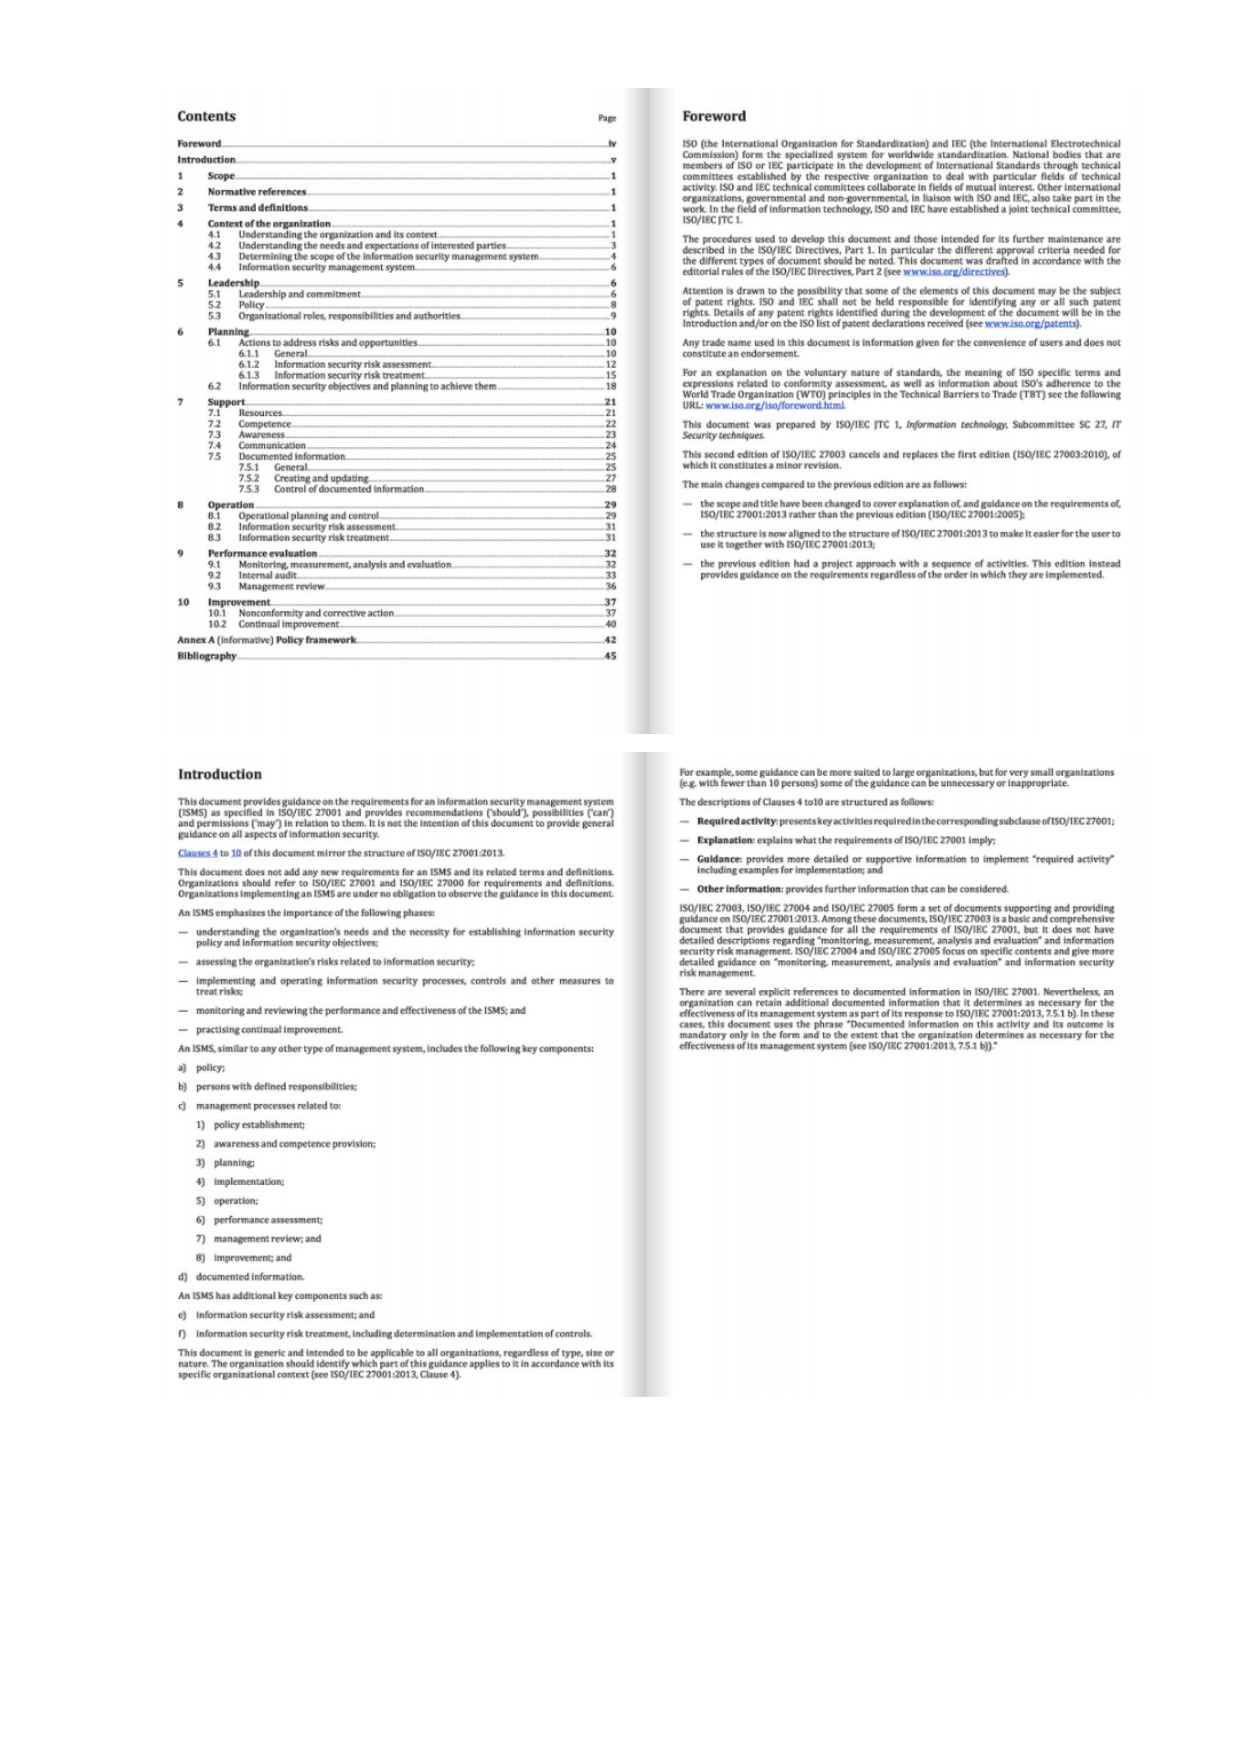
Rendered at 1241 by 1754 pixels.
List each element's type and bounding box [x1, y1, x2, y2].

picture [147, 88, 1152, 734]
picture [147, 752, 1152, 1397]
